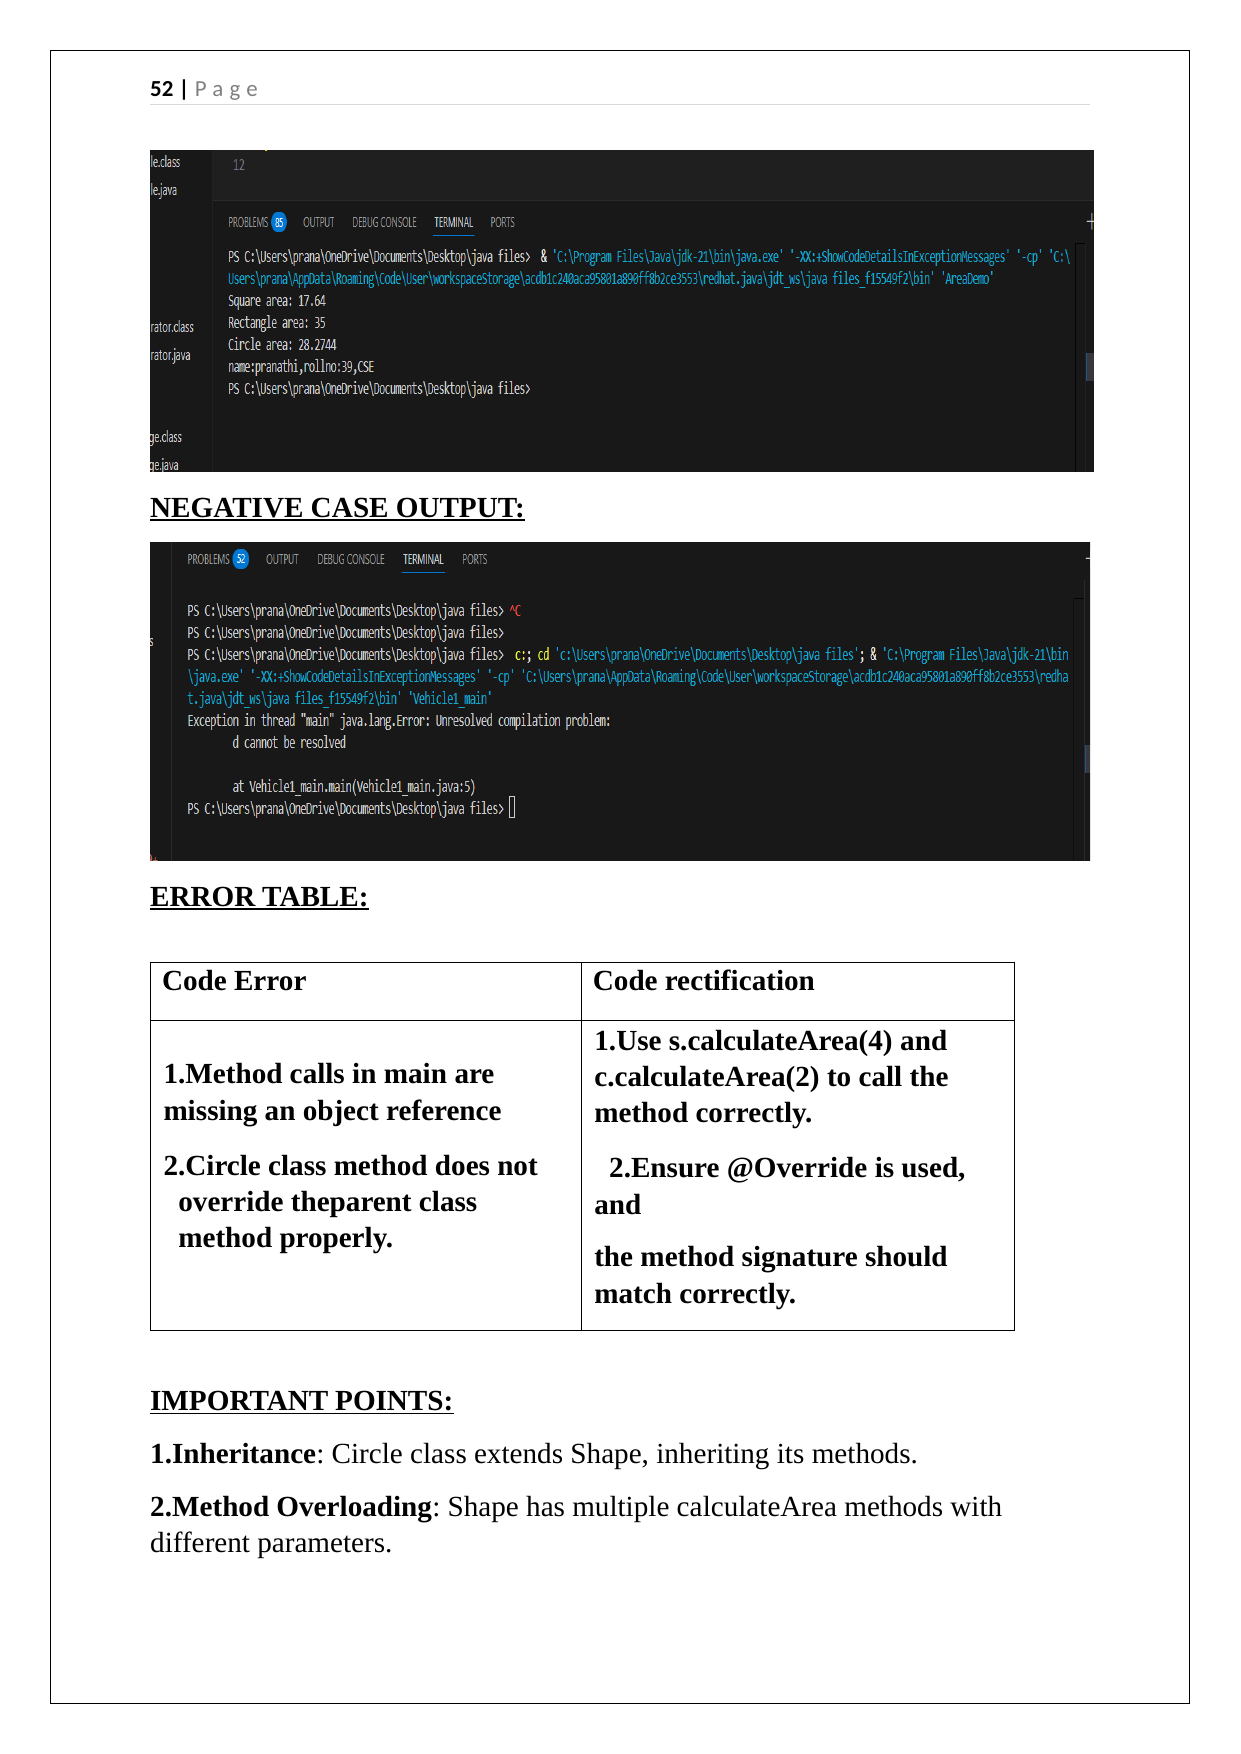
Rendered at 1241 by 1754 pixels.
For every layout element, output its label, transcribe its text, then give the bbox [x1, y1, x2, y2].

text ERROR TABLE: [150, 879, 1090, 943]
table_cell [151, 1021, 581, 1330]
table_cell [582, 1021, 1014, 1330]
table_header Code rectification [582, 963, 1014, 1020]
text 1.Inheritance: Circle class extends Shape, inheriting its methods. [150, 1436, 1090, 1470]
text IMPORTANT POINTS: [150, 1383, 1090, 1417]
text 2.Method Overloading: Shape has multiple calculateArea methods with different parameters. [150, 1489, 1090, 1559]
table_header Code Error [151, 963, 581, 1020]
text NEGATIVE CASE OUTPUT: [150, 490, 1090, 524]
picture [150, 542, 1091, 861]
picture [150, 150, 1094, 472]
